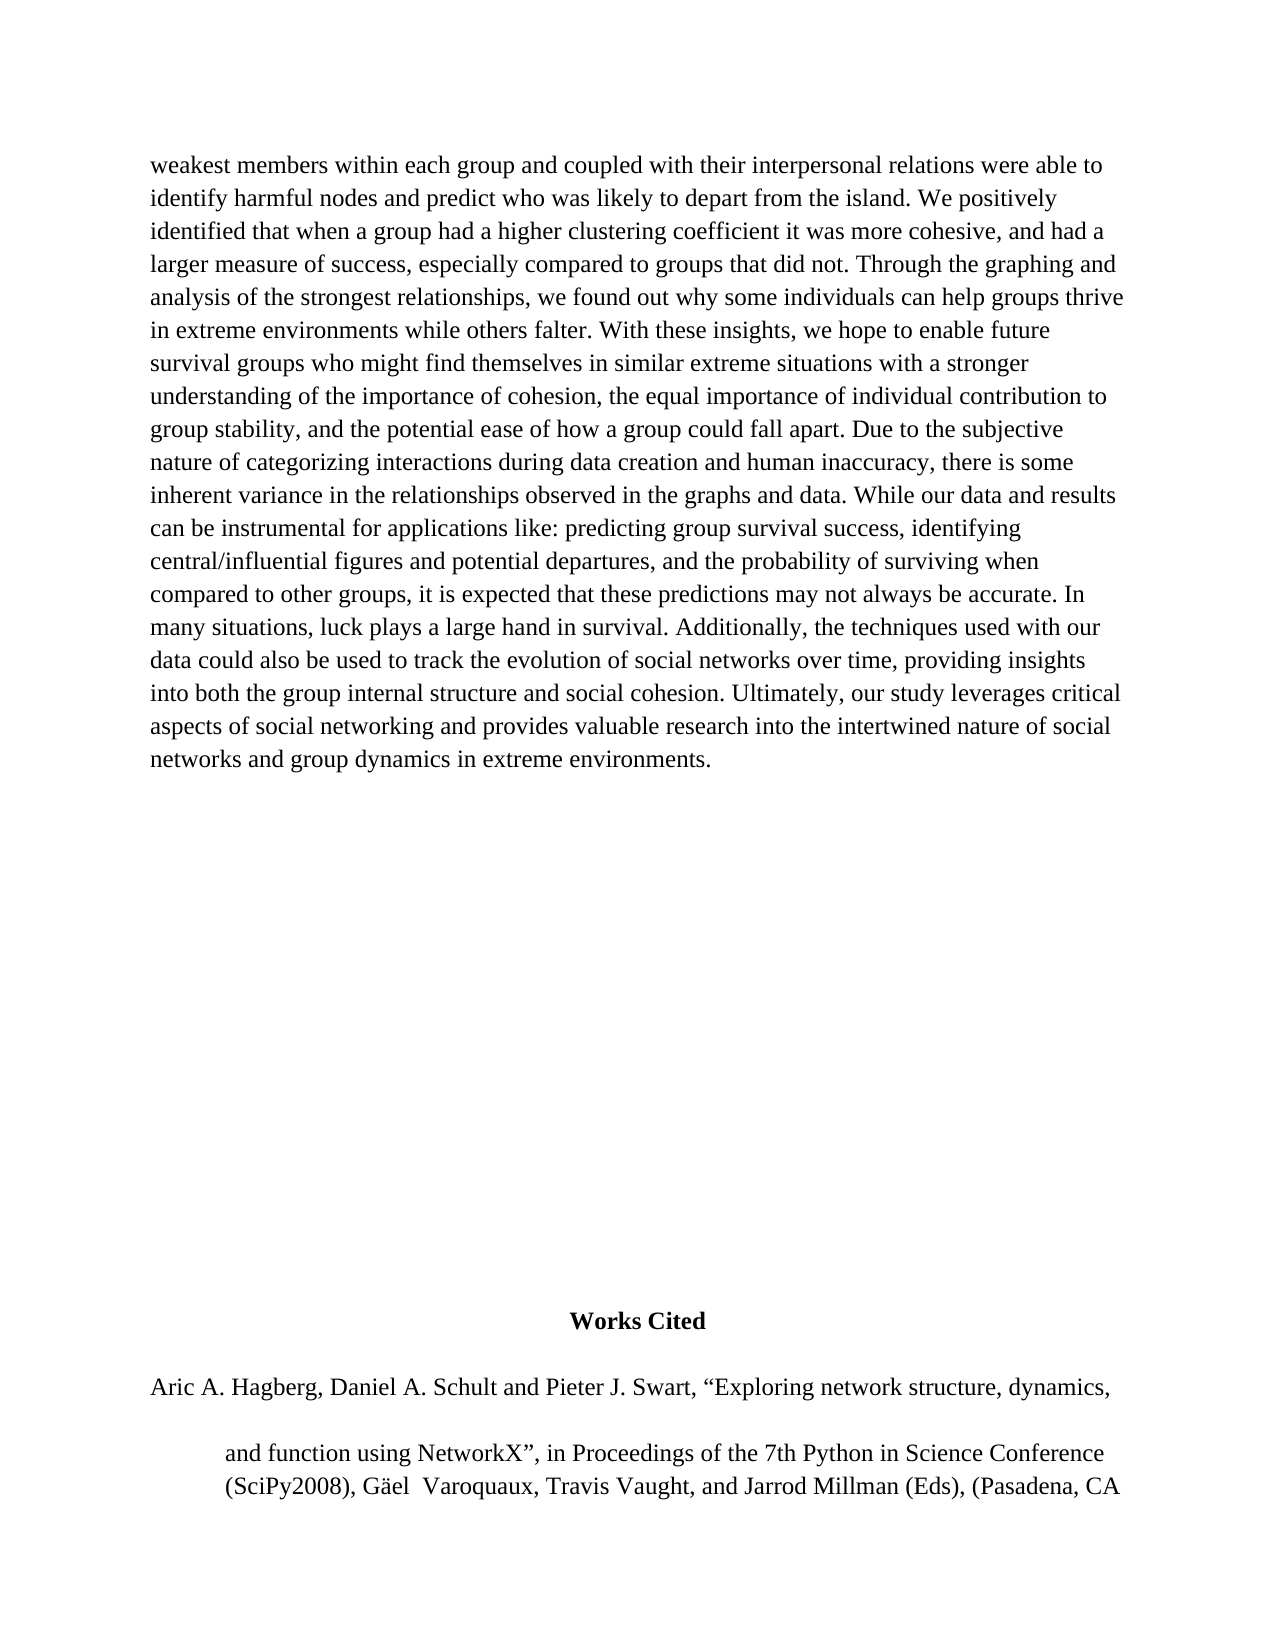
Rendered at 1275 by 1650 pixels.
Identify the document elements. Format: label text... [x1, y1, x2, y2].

text Works Cited [150, 1306, 1125, 1334]
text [150, 1372, 1125, 1499]
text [150, 150, 1125, 773]
